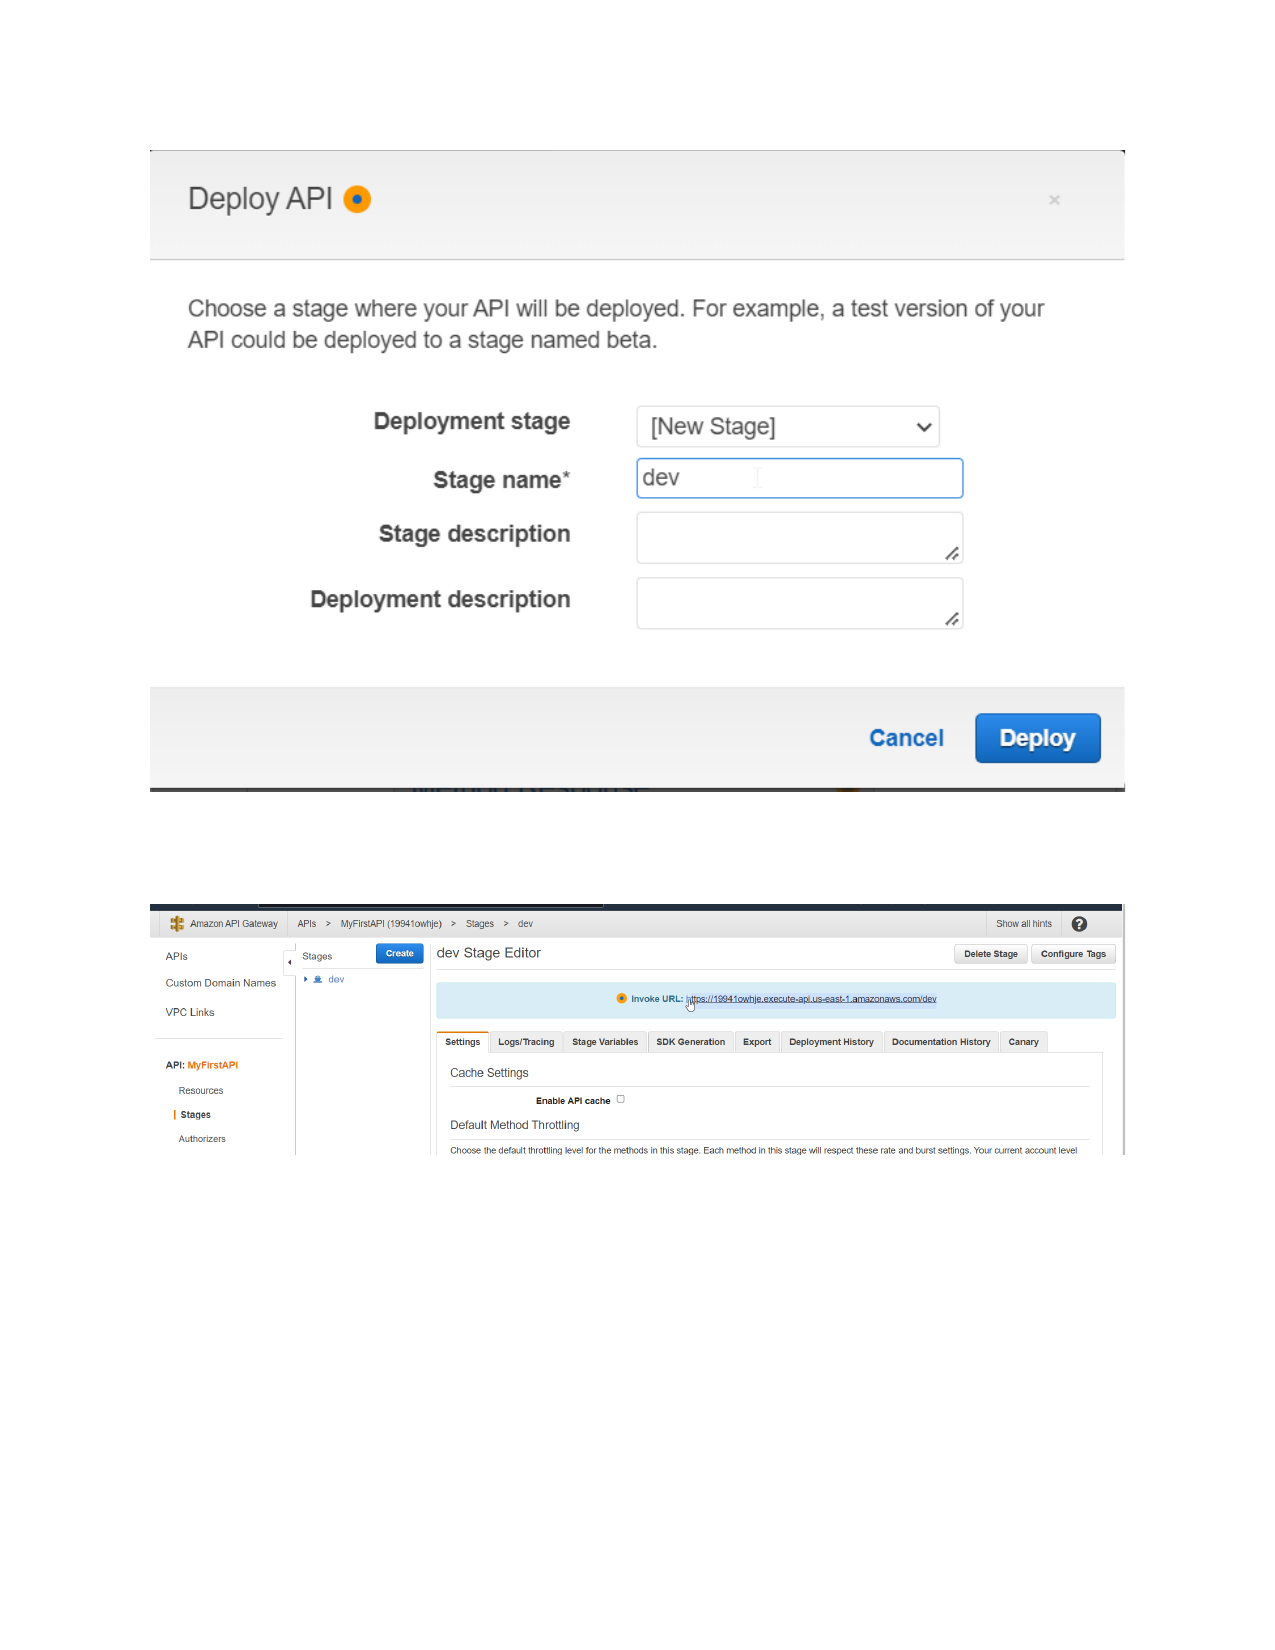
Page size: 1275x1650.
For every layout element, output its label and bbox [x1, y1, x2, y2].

picture [150, 904, 1125, 1155]
picture [150, 150, 1125, 792]
